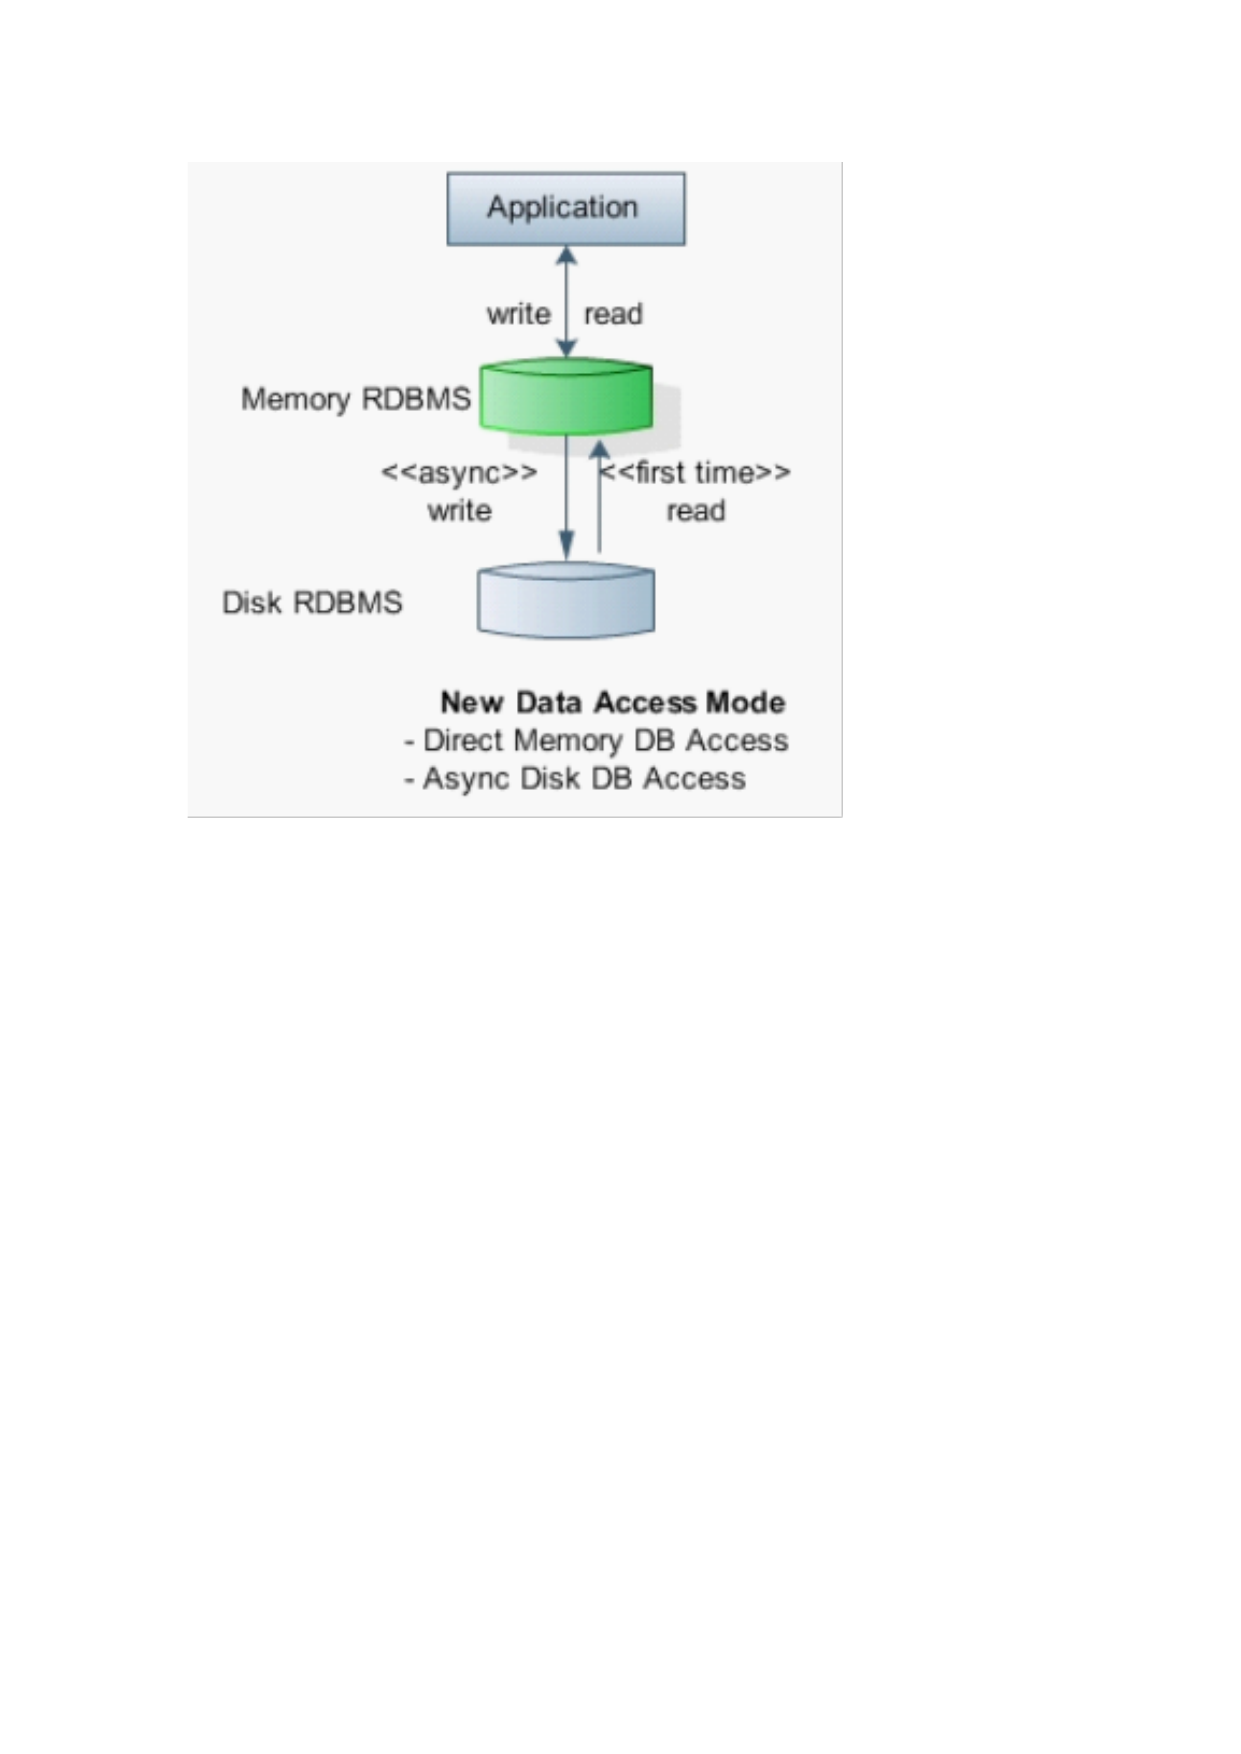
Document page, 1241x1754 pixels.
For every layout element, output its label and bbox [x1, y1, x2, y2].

picture [187, 162, 845, 820]
